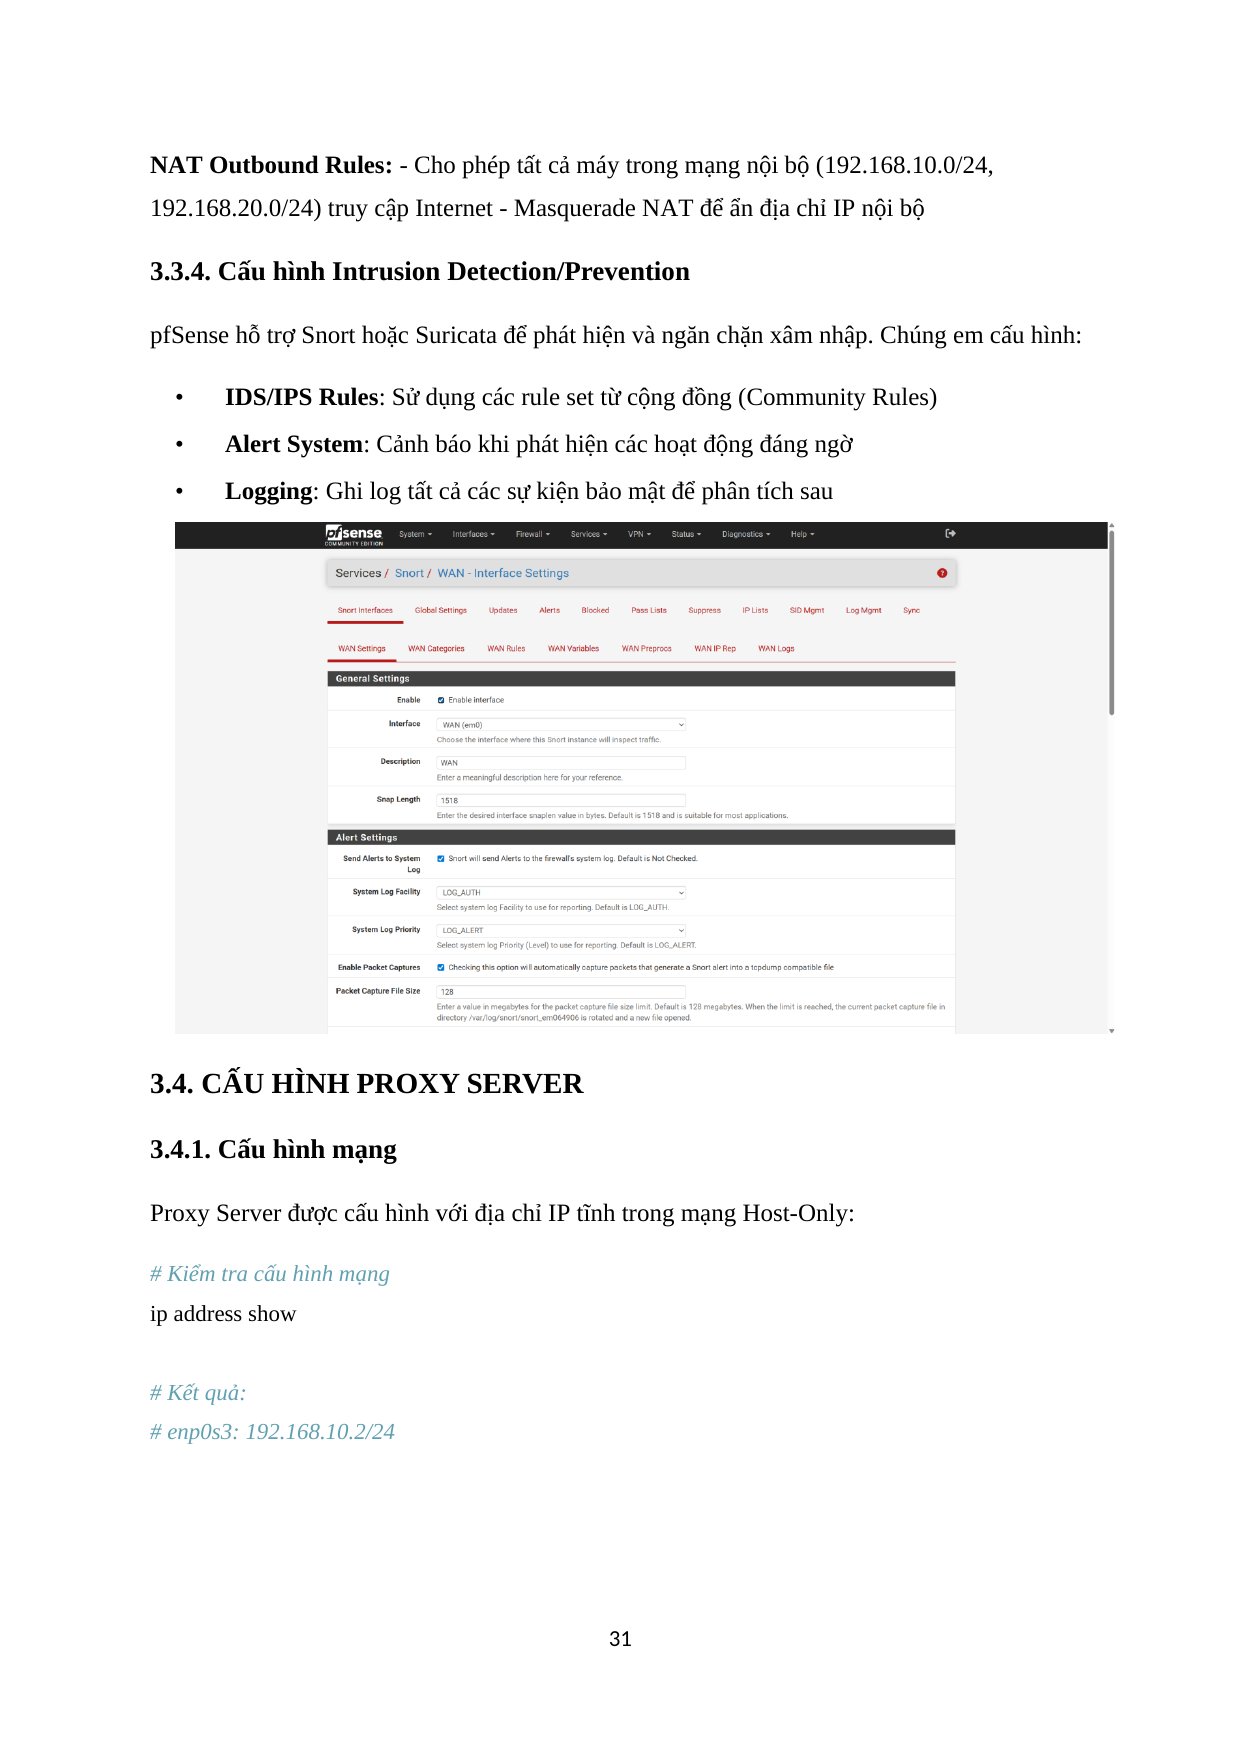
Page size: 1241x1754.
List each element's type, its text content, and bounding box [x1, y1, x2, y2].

subtitle 3.3.4. Cấu hình Intrusion Detection/Prevention [150, 255, 1090, 286]
text NAT Outbound Rules: - Cho phép tất cả máy trong mạng nội bộ (192.168.10.0/24, 192.168.20.0/24) truy cập Internet - Masquerade NAT để ẩn địa chỉ IP nội bộ [150, 150, 1090, 222]
subtitle 3.4.1. Cấu hình mạng [150, 1133, 1090, 1164]
list Logging: Ghi log tất cả các sự kiện bảo mật để phân tích sau [175, 476, 1090, 505]
text # Kiểm tra cấu hình mạng ip address show # Kết quả: # enp0s3: 192.168.10.2/24 [150, 1260, 1090, 1444]
subtitle 3.4. CẤU HÌNH PROXY SERVER [150, 1066, 1090, 1099]
text Proxy Server được cấu hình với địa chỉ IP tĩnh trong mạng Host-Only: [150, 1198, 1090, 1227]
picture [175, 522, 1115, 1034]
list IDS/IPS Rules: Sử dụng các rule set từ cộng đồng (Community Rules) [175, 382, 1090, 411]
list Alert System: Cảnh báo khi phát hiện các hoạt động đáng ngờ [175, 429, 1090, 458]
text pfSense hỗ trợ Snort hoặc Suricata để phát hiện và ngăn chặn xâm nhập. Chúng em cấu hình: [150, 320, 1090, 349]
